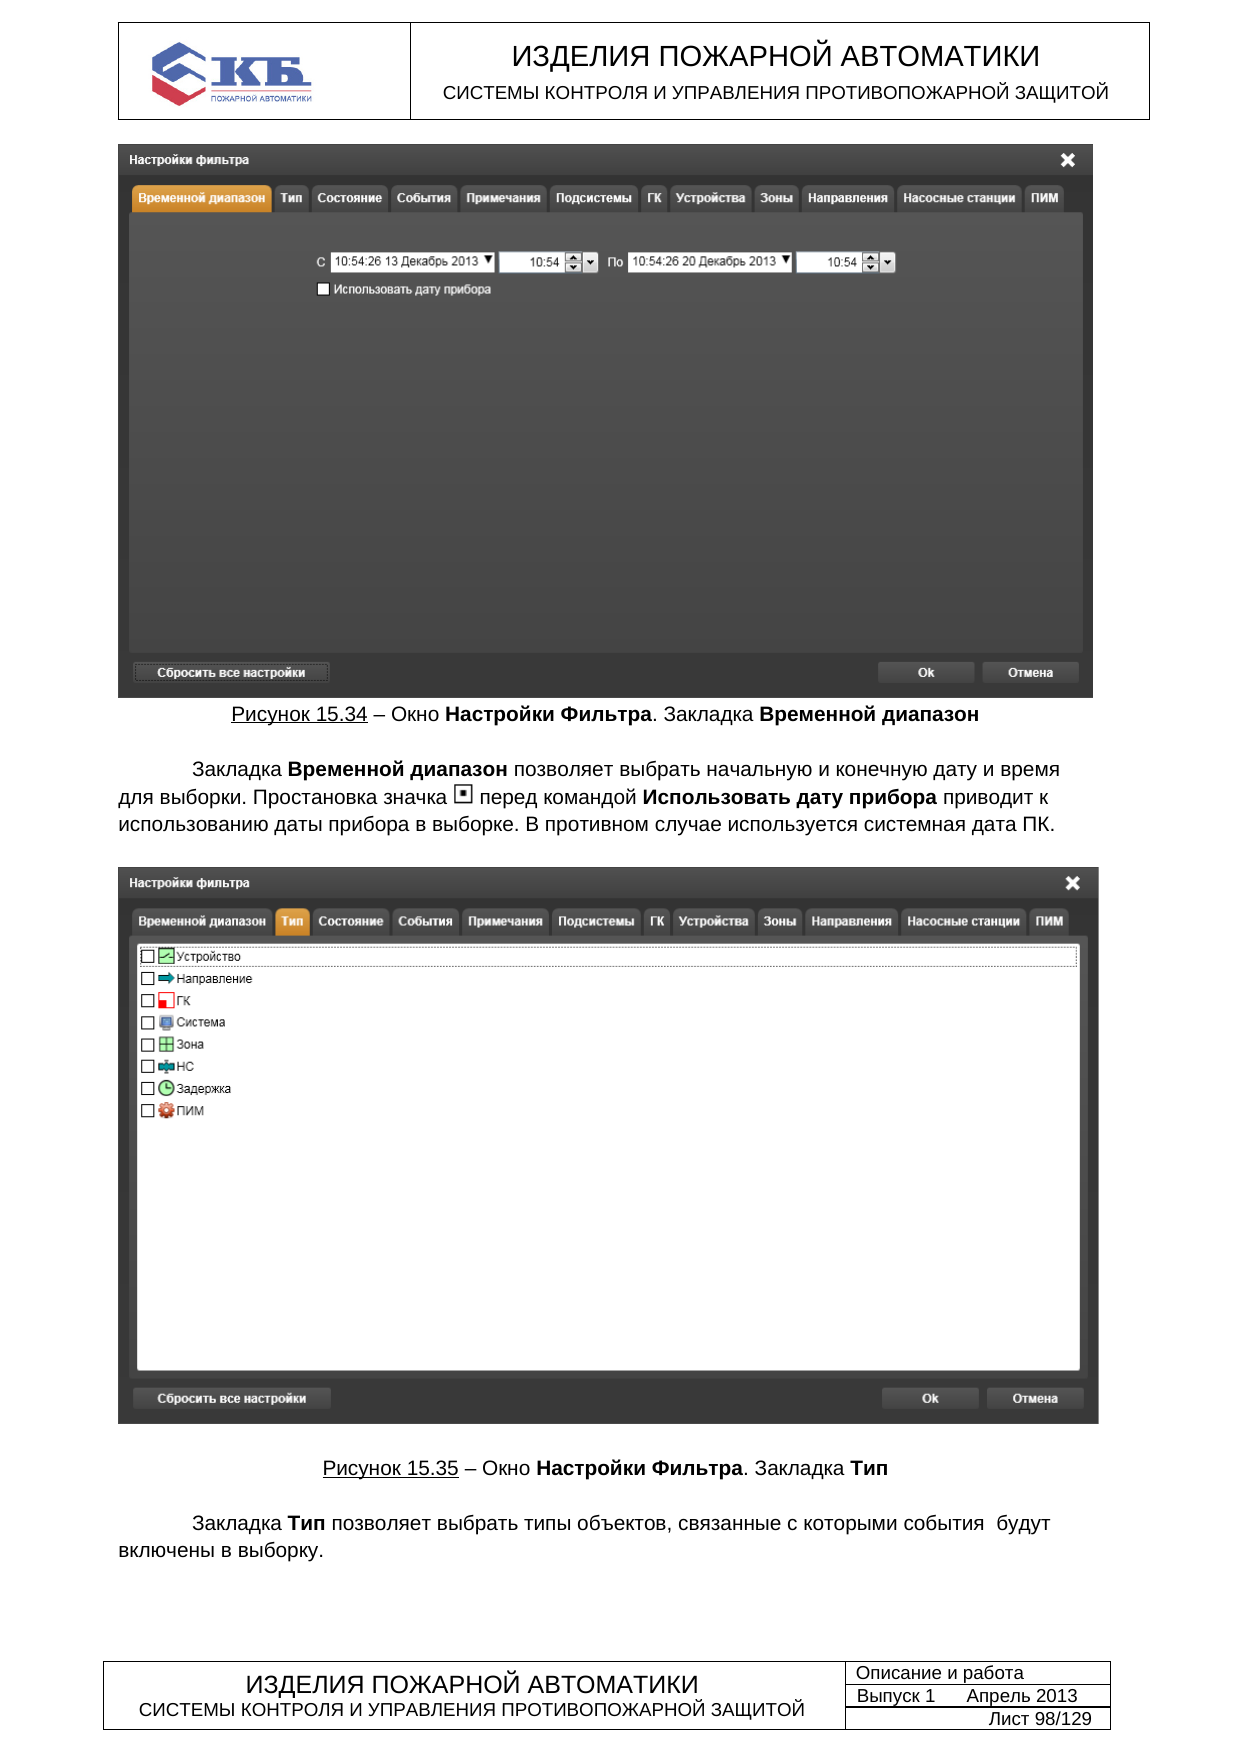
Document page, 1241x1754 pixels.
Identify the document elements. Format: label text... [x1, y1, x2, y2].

picture [453, 783, 474, 805]
list Рисунок 15.35 – Окно Настройки Фильтра. Закладка Тип [118, 1456, 1092, 1480]
picture [148, 34, 325, 115]
picture [118, 867, 1099, 1424]
list Рисунок 15.34 – Окно Настройки Фильтра. Закладка Временной диапазон [118, 698, 1092, 725]
list Закладка Временной диапазон позволяет выбрать начальную и конечную дату и время для выборки. Простановка значка перед командой Использовать дату прибора приводит к использованию даты прибора в выборке. В противном случае используется системная дата ПК. [118, 756, 1092, 836]
picture [118, 144, 1093, 698]
list Закладка Тип позволяет выбрать типы объектов, связанные с которыми события будут включены в выборку. [118, 1511, 1092, 1562]
